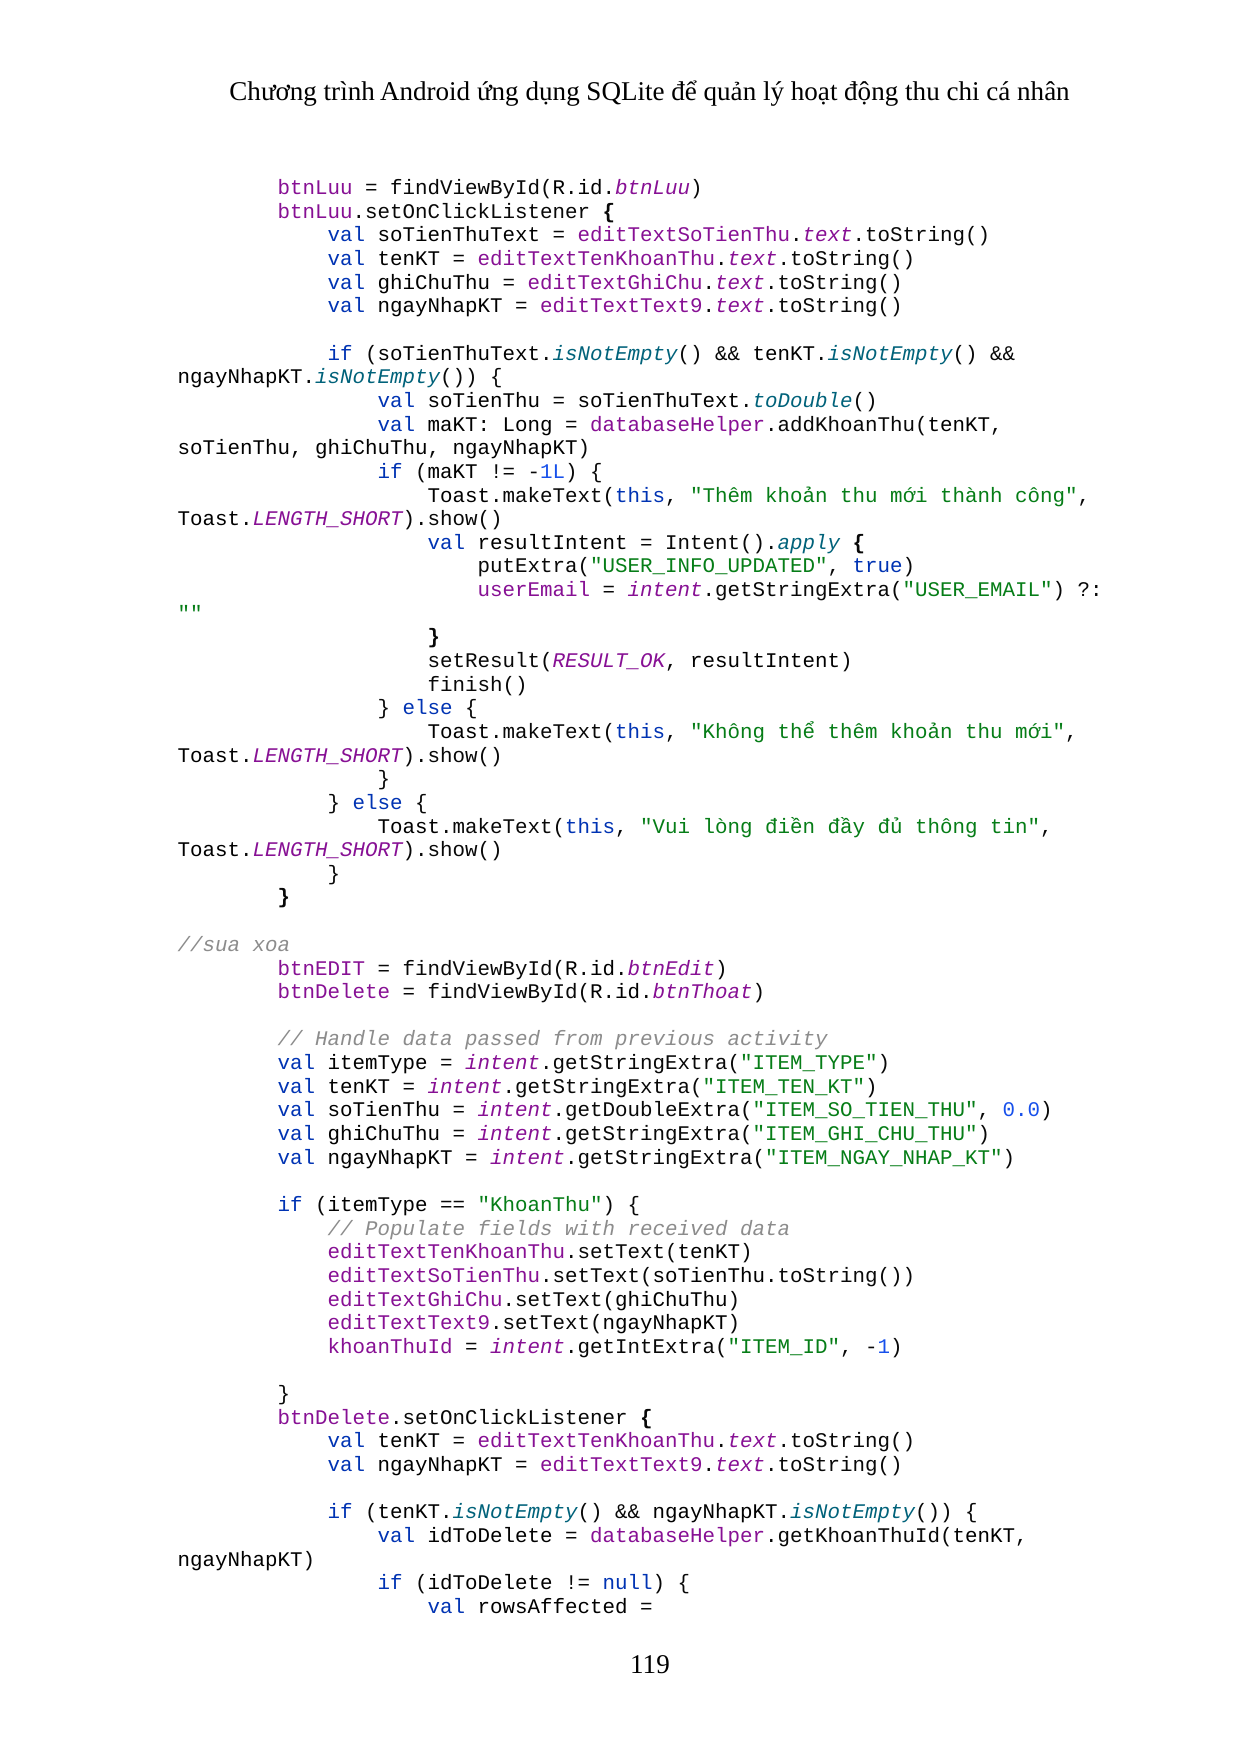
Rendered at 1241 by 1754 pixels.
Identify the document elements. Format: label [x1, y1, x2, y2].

text [177, 177, 1122, 1619]
